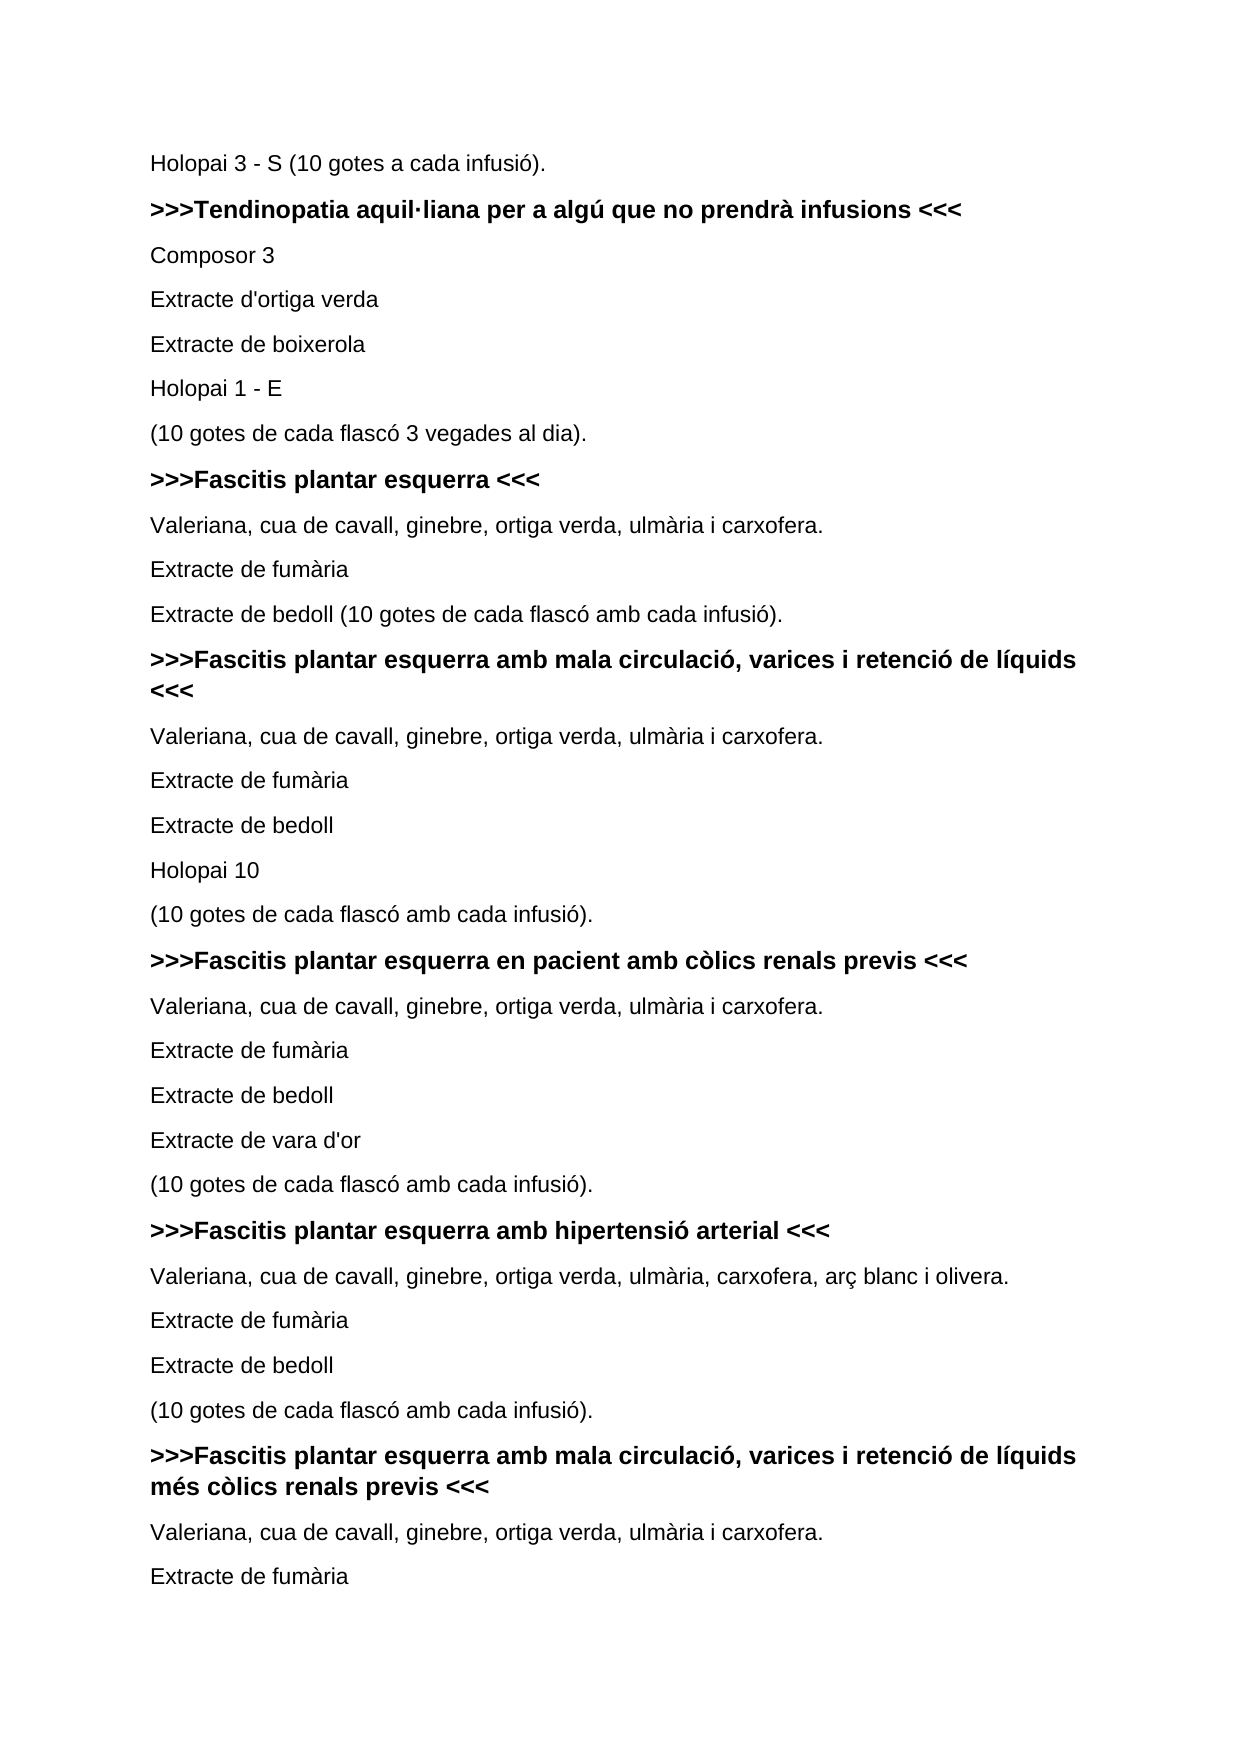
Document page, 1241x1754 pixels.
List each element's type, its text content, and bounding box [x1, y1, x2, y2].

text Extracte de bedoll [150, 1082, 1090, 1108]
text Holopai 10 [150, 857, 1090, 883]
text Holopai 1 - E [150, 375, 1090, 402]
text >>>Tendinopatia aquil·liana per a algú que no prendrà infusions <<< [150, 194, 1090, 223]
text Extracte de fumària [150, 1563, 1090, 1590]
text >>>Fascitis plantar esquerra amb hipertensió arterial <<< [150, 1216, 1090, 1244]
text Extracte de vara d'or [150, 1127, 1090, 1153]
text Extracte de fumària [150, 767, 1090, 794]
text Composor 3 [150, 242, 1090, 268]
text Extracte de fumària [150, 1037, 1090, 1064]
text >>>Fascitis plantar esquerra <<< [150, 464, 1090, 493]
text Extracte de bedoll [150, 1352, 1090, 1378]
text (10 gotes de cada flascó amb cada infusió). [150, 901, 1090, 928]
text Extracte d'ortiga verda [150, 286, 1090, 313]
text >>>Fascitis plantar esquerra en pacient amb còlics renals previs <<< [150, 946, 1090, 974]
text Extracte de bedoll (10 gotes de cada flascó amb cada infusió). [150, 601, 1090, 627]
text Holopai 3 - S (10 gotes a cada infusió). [150, 150, 1090, 176]
text >>>Fascitis plantar esquerra amb mala circulació, varices i retenció de líquids més còlics renals previs <<< [150, 1441, 1090, 1500]
text Valeriana, cua de cavall, ginebre, ortiga verda, ulmària i carxofera. [150, 1519, 1090, 1545]
text Extracte de fumària [150, 556, 1090, 583]
text Valeriana, cua de cavall, ginebre, ortiga verda, ulmària i carxofera. [150, 723, 1090, 749]
text (10 gotes de cada flascó amb cada infusió). [150, 1397, 1090, 1423]
text (10 gotes de cada flascó 3 vegades al dia). [150, 420, 1090, 446]
text (10 gotes de cada flascó amb cada infusió). [150, 1171, 1090, 1198]
text Extracte de boixerola [150, 331, 1090, 357]
text Extracte de fumària [150, 1307, 1090, 1334]
text Valeriana, cua de cavall, ginebre, ortiga verda, ulmària i carxofera. [150, 993, 1090, 1019]
text >>>Fascitis plantar esquerra amb mala circulació, varices i retenció de líquids <<< [150, 645, 1090, 704]
text Extracte de bedoll [150, 812, 1090, 838]
text Valeriana, cua de cavall, ginebre, ortiga verda, ulmària, carxofera, arç blanc i olivera. [150, 1263, 1090, 1289]
text Valeriana, cua de cavall, ginebre, ortiga verda, ulmària i carxofera. [150, 512, 1090, 538]
